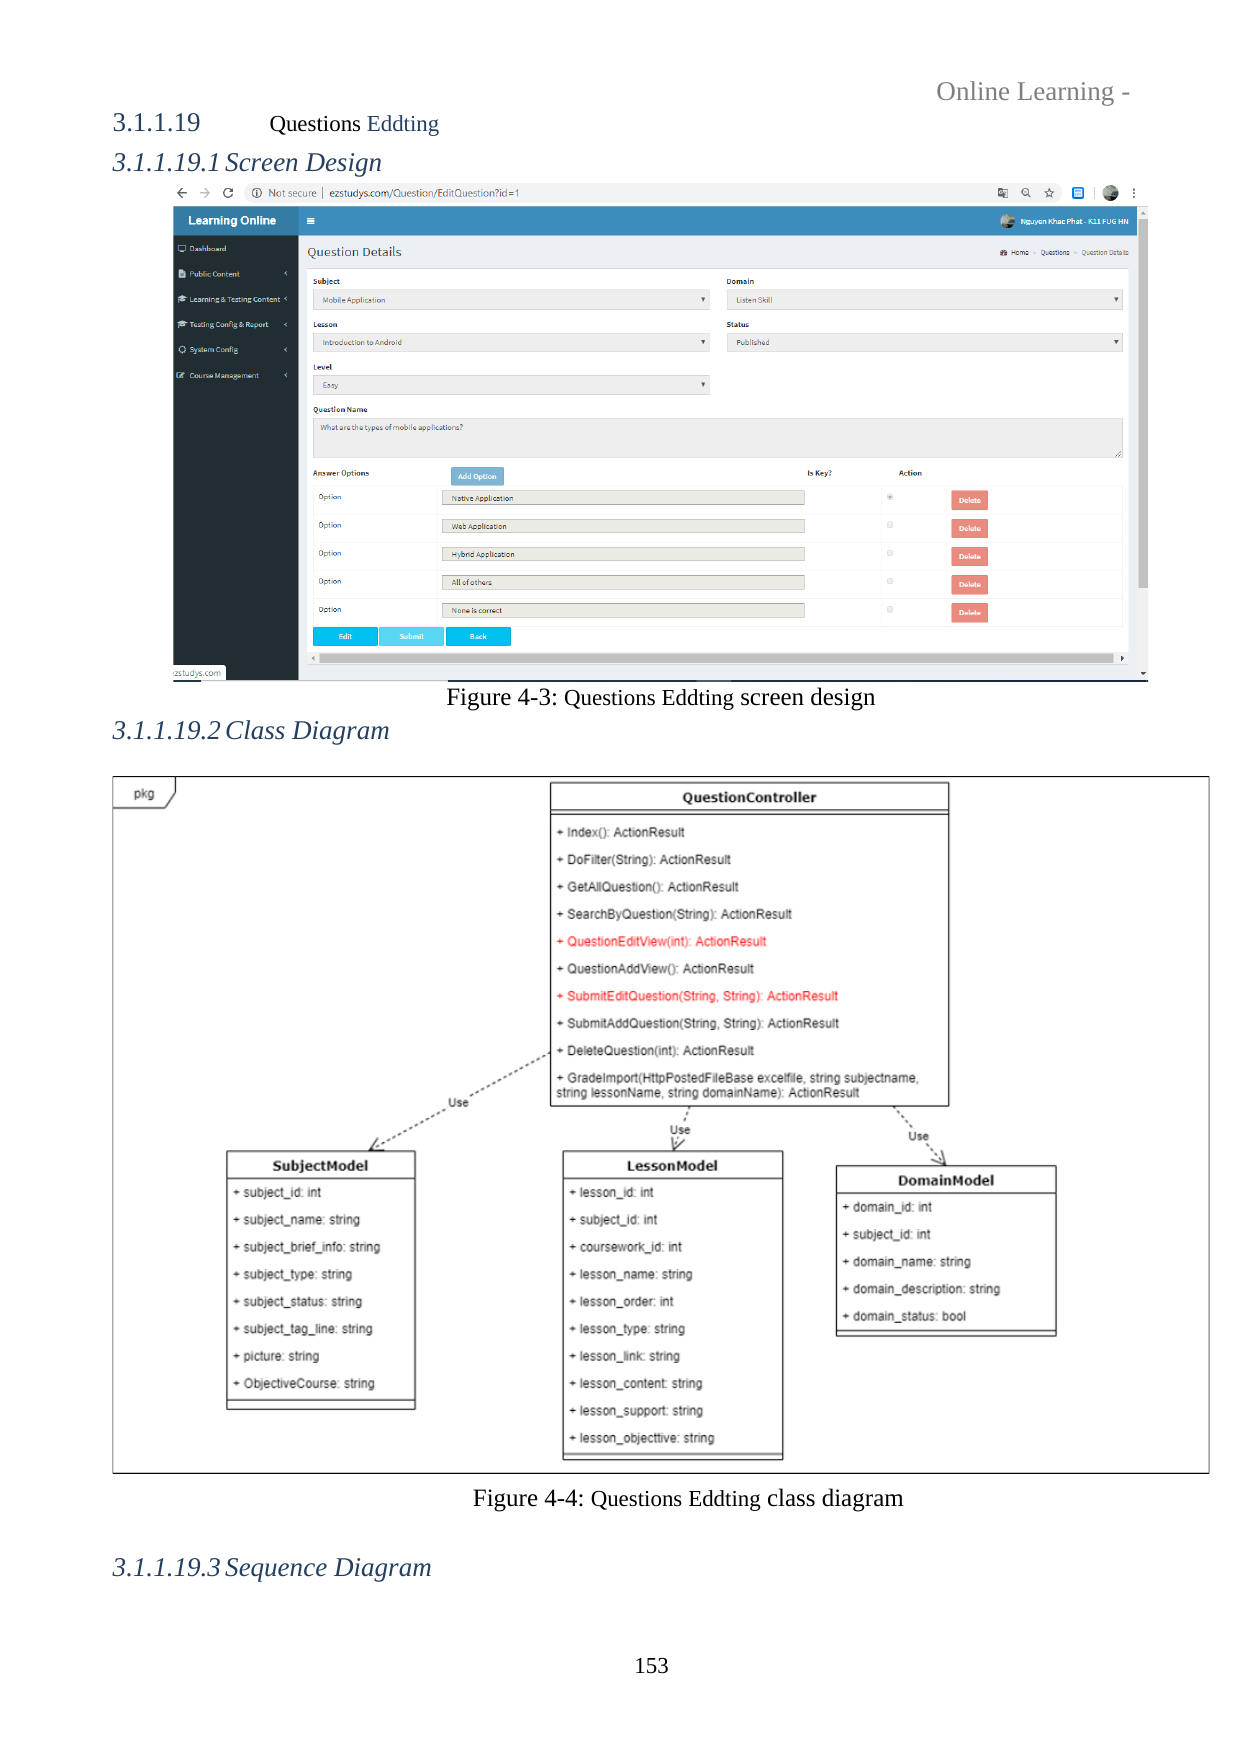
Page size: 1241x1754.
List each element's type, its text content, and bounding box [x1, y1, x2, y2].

text Figure 4-3: Questions Eddting screen design [112, 682, 1209, 710]
subtitle Questions Eddting [112, 106, 1209, 137]
list Figure 4-4: Questions Eddting class diagram [167, 1483, 1209, 1512]
subtitle Sequence Diagram [112, 1552, 1209, 1583]
picture [173, 181, 1149, 682]
subtitle Class Diagram [112, 714, 1209, 746]
picture [112, 776, 1210, 1474]
subtitle Screen Design [112, 146, 1209, 177]
